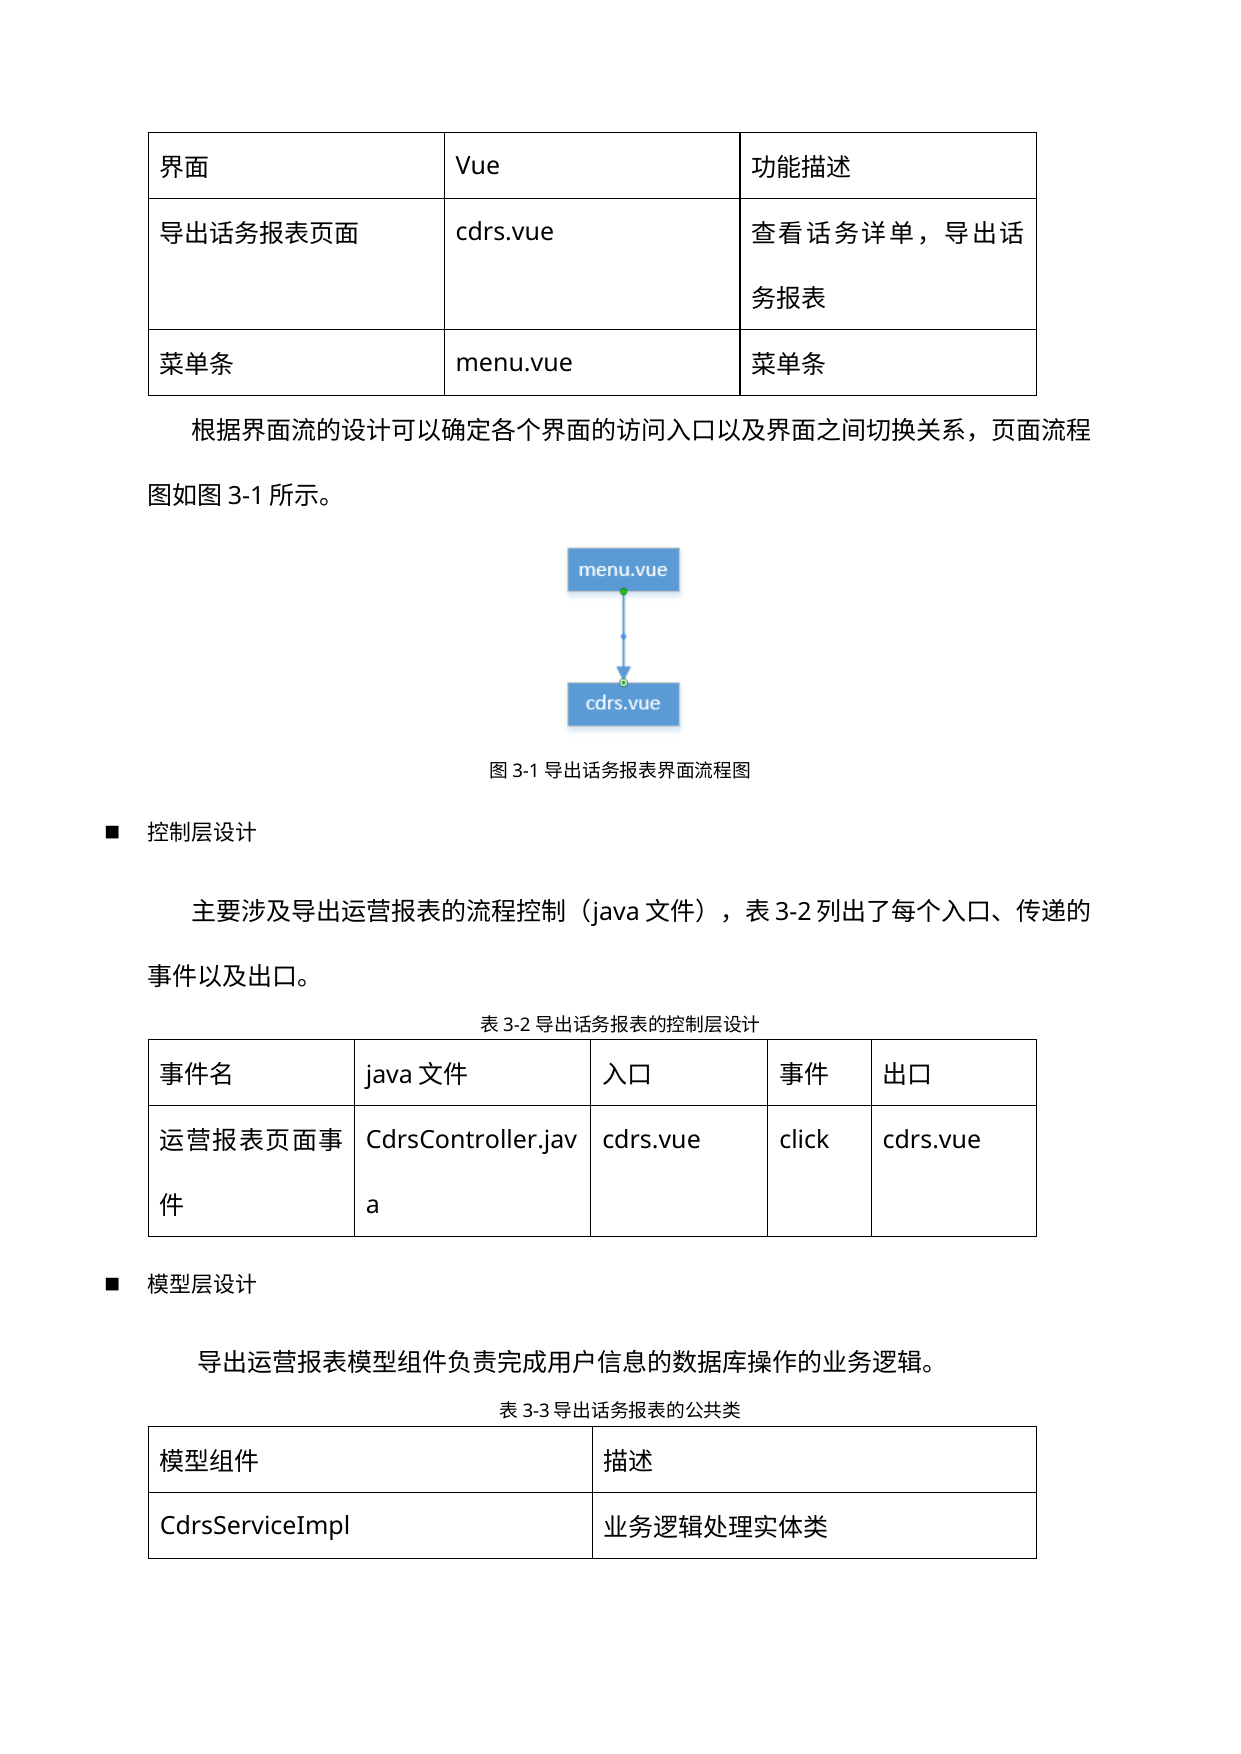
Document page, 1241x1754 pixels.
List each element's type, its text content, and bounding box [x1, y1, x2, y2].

table_cell cdrs.vue [591, 1106, 767, 1236]
table_cell cdrs.vue [445, 199, 739, 329]
text 图3-1 导出话务报表界面流程图 [148, 753, 1092, 786]
table_cell menu.vue [445, 330, 739, 395]
table_cell 运营报表页面事件 [149, 1106, 354, 1236]
subtitle 模型层设计 [104, 1266, 1092, 1299]
table_cell 业务逻辑处理实体类 [593, 1493, 1036, 1558]
picture [525, 525, 715, 742]
table_header 事件 [768, 1040, 871, 1105]
subtitle 控制层设计 [104, 815, 1092, 847]
text 主要涉及导出运营报表的流程控制（java文件），表3-2列出了每个入口、传递的事件以及出口。 [148, 877, 1092, 1007]
list 根据界面流的设计可以确定各个界面的访问入口以及界面之间切换关系，页面流程图如图3-1所示。 [148, 396, 1092, 526]
table_header 描述 [593, 1427, 1036, 1492]
table_header 出口 [872, 1040, 1036, 1105]
list 导出运营报表模型组件负责完成用户信息的数据库操作的业务逻辑。 [148, 1328, 1092, 1393]
table_header java文件 [355, 1040, 590, 1105]
table_header 界面 [149, 133, 444, 198]
table_cell CdrsServiceImpl [149, 1493, 592, 1558]
table_cell cdrs.vue [872, 1106, 1036, 1236]
table_cell click [768, 1106, 871, 1236]
table_cell 查看话务详单，导出话务报表 [741, 199, 1036, 329]
table_cell CdrsController.java [355, 1106, 590, 1236]
table_header Vue [445, 133, 739, 198]
table_header 入口 [591, 1040, 767, 1105]
table_header 事件名 [149, 1040, 354, 1105]
text 表 3-2 导出话务报表的控制层设计 [148, 1007, 1092, 1039]
list 表 3-3导出话务报表的公共类 [148, 1393, 1092, 1426]
table_header 模型组件 [149, 1427, 592, 1492]
table_cell 导出话务报表页面 [149, 199, 444, 329]
table_cell 菜单条 [741, 330, 1036, 395]
table_header 功能描述 [741, 133, 1036, 198]
table_cell 菜单条 [149, 330, 444, 395]
